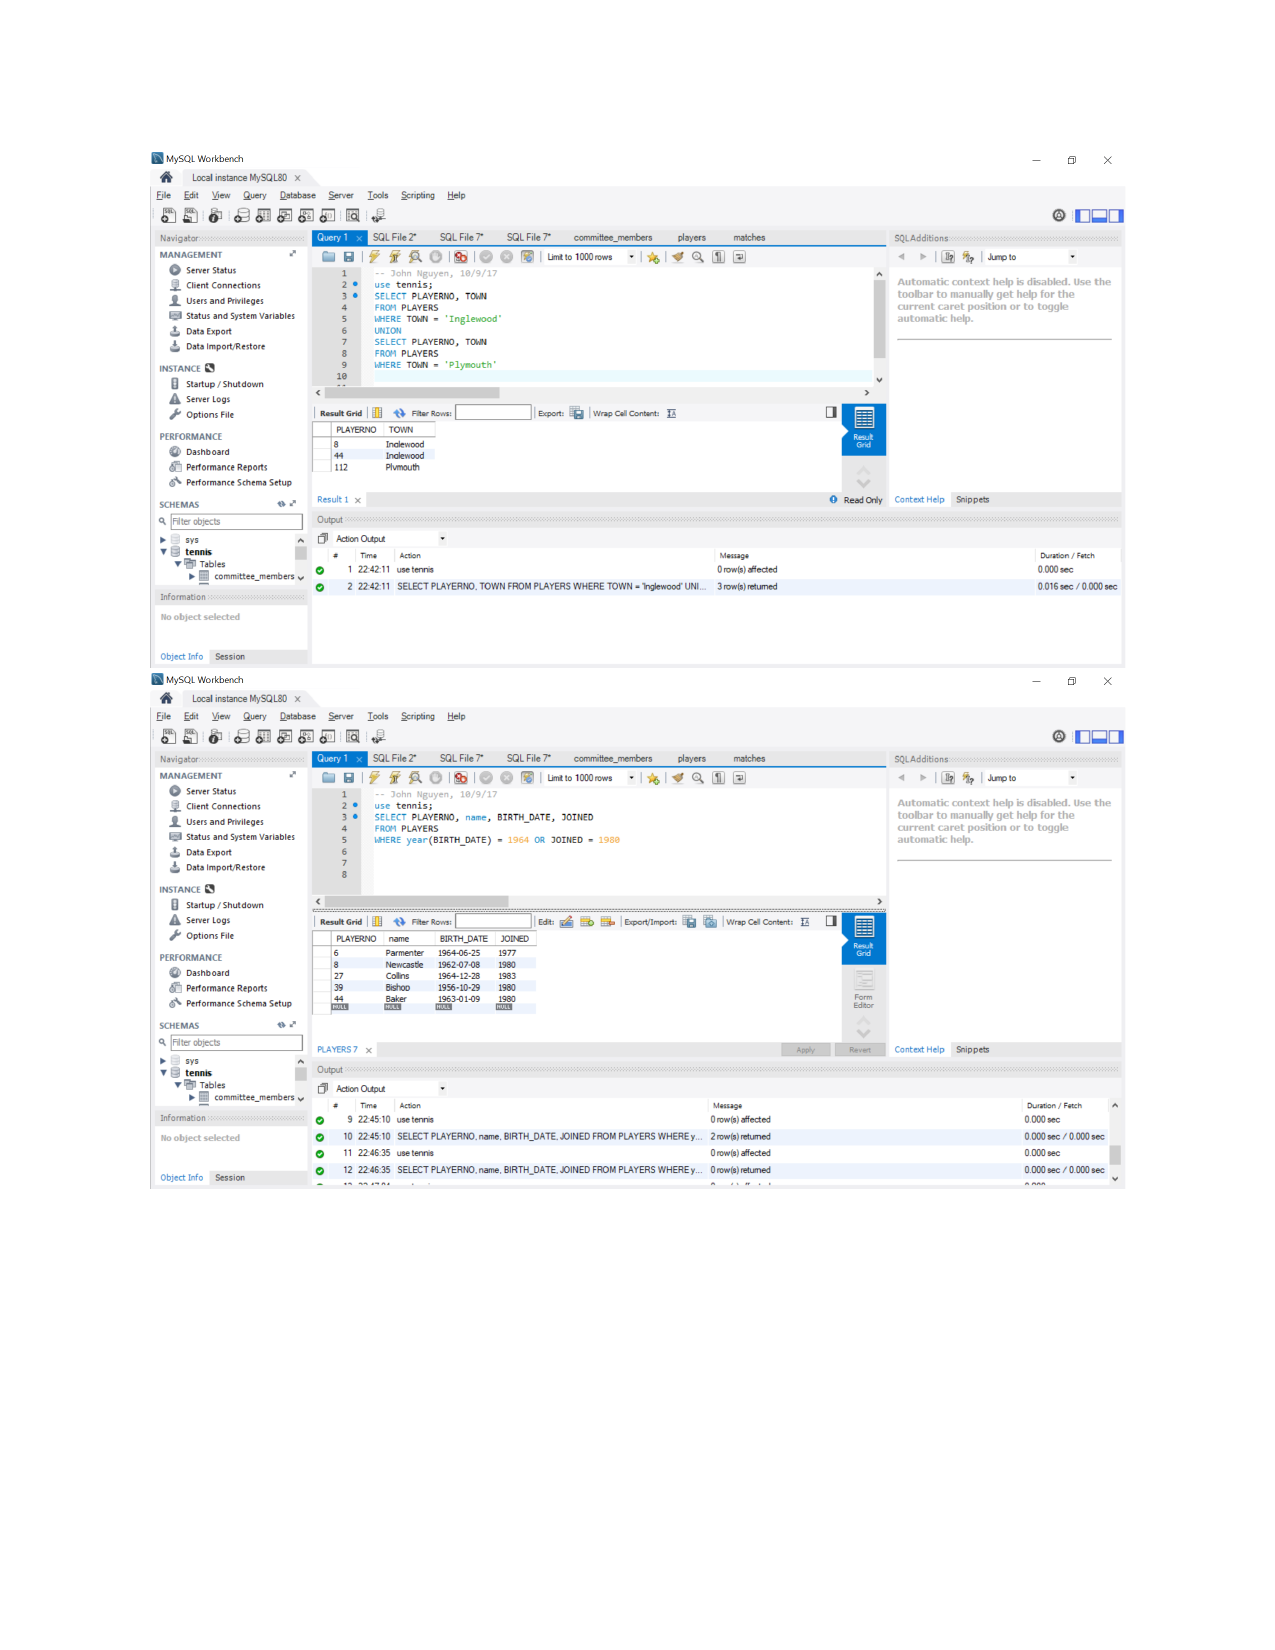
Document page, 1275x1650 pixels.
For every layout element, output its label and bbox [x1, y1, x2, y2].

picture [150, 150, 1125, 668]
picture [150, 670, 1125, 1189]
